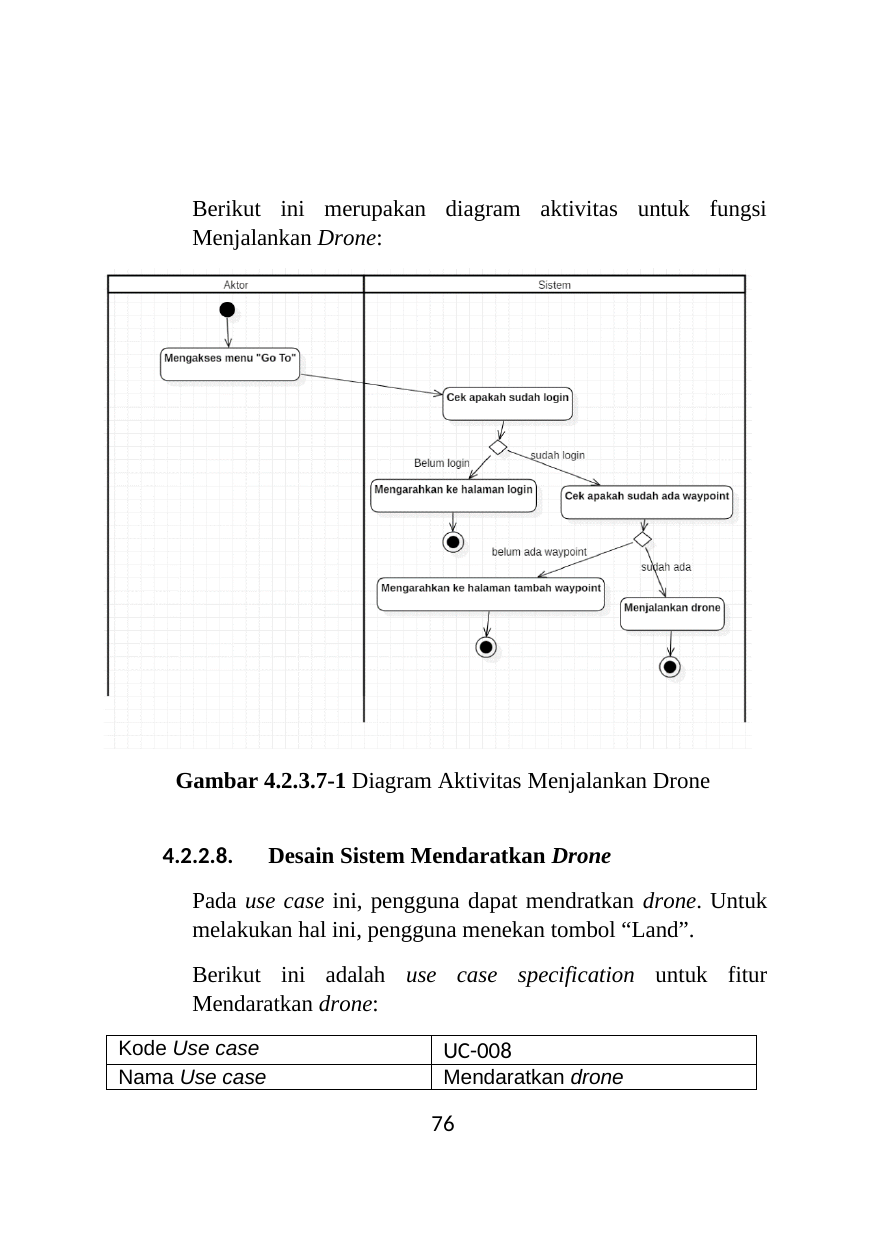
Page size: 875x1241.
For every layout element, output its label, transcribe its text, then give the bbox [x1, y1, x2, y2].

table_header Kode Use case [107, 1036, 431, 1064]
list Desain Sistem Mendaratkan Drone [162, 841, 767, 869]
table_cell Nama Use case [107, 1065, 431, 1089]
picture [103, 268, 752, 749]
table_cell Mendaratkan drone [432, 1065, 756, 1089]
table_header UC-008 [432, 1036, 756, 1064]
text Pada use case ini, pengguna dapat mendratkan drone. Untuk melakukan hal ini, pengguna menekan tombol “Land”. [192, 888, 767, 942]
text Gambar 4.2.3.7-1 Diagram Aktivitas Menjalankan Drone [118, 767, 767, 793]
text Berikut ini merupakan diagram aktivitas untuk fungsi Menjalankan Drone: [192, 195, 767, 250]
text Berikut ini adalah use case specification untuk fitur Mendaratkan drone: [192, 961, 767, 1016]
